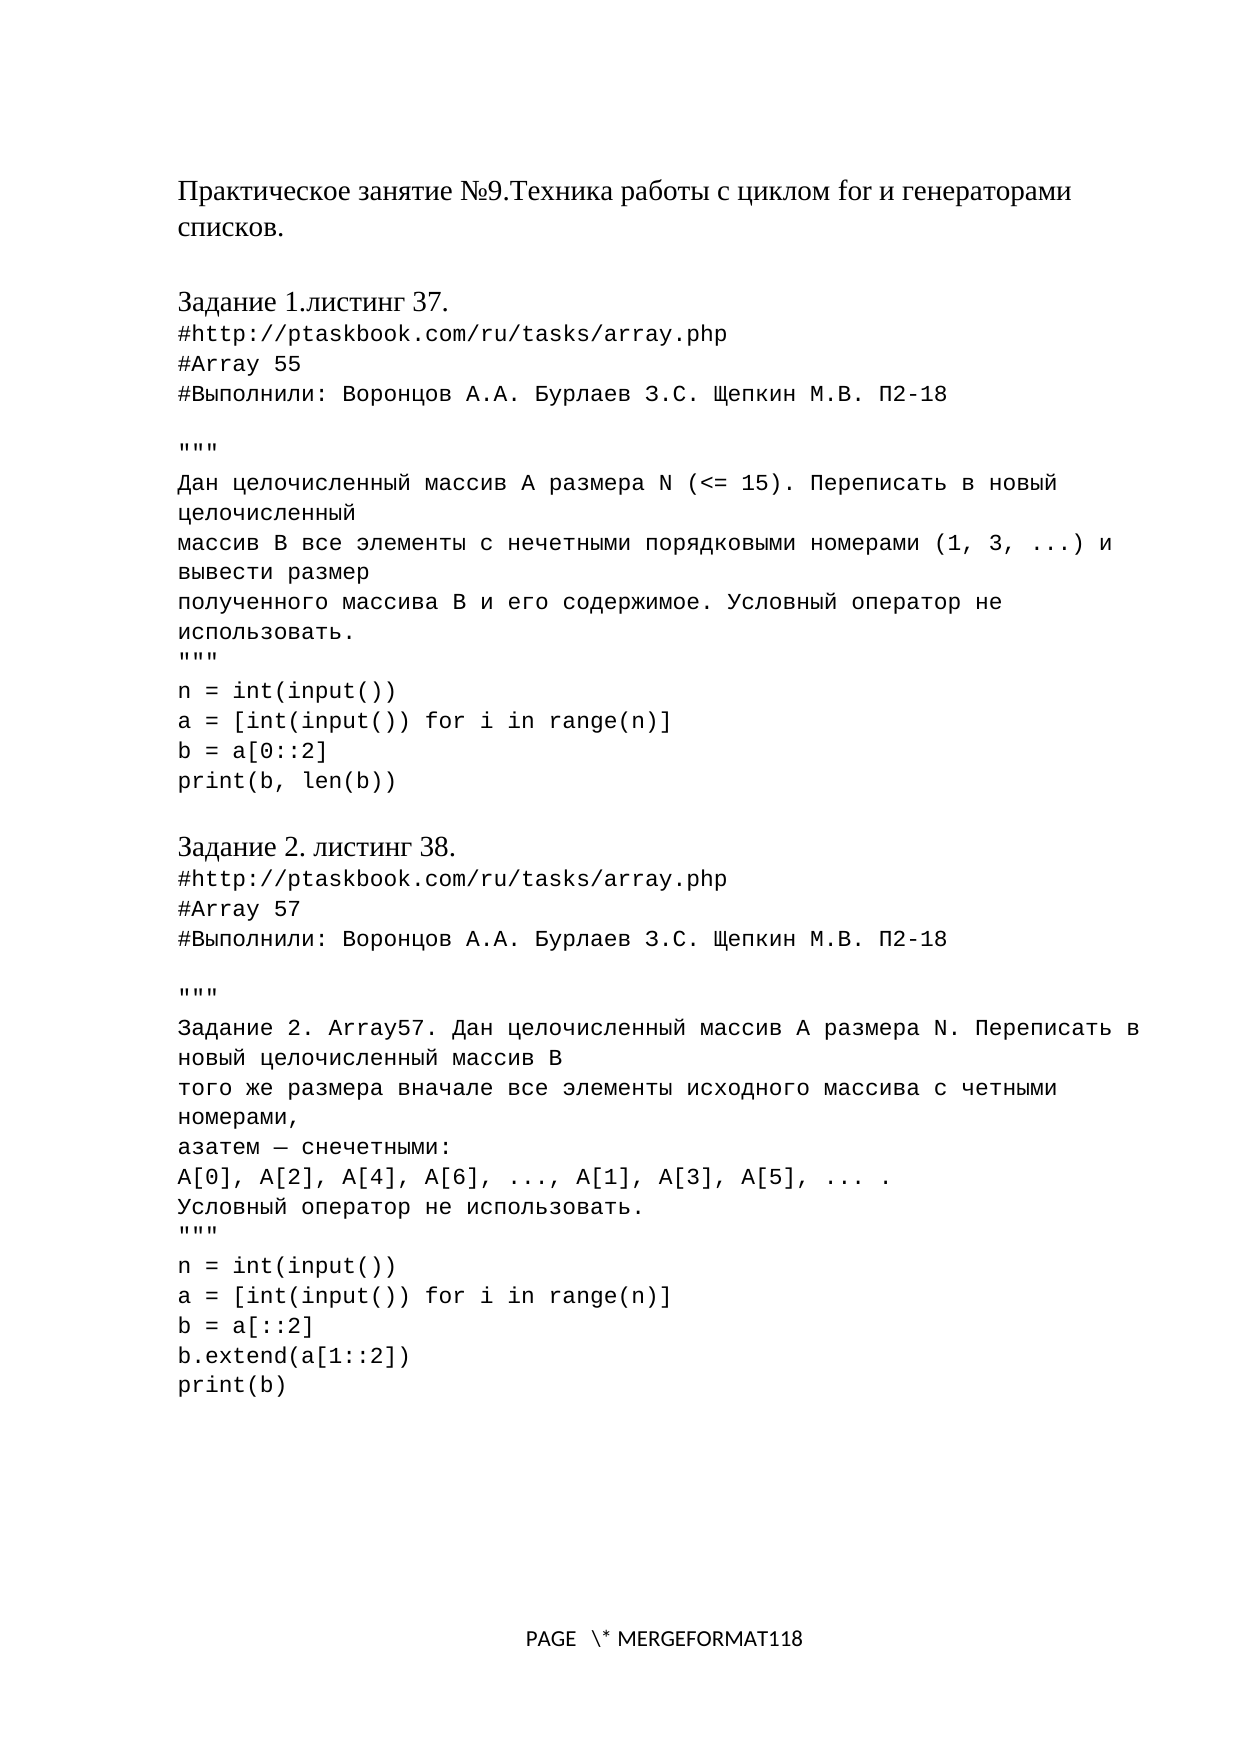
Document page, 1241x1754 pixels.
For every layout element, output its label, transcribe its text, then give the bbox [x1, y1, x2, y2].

text Дан целочисленный массив A размера N (<= 15). Переписать в новый целочисленный [177, 471, 1152, 527]
text Условный оператор не использовать. [177, 1195, 1152, 1221]
text #Array 55 [177, 352, 1152, 378]
text b = a[::2] [177, 1314, 1152, 1340]
text #http://ptaskbook.com/ru/tasks/array.php [177, 867, 1152, 893]
text a = [int(input()) for i in range(n)] [177, 709, 1152, 736]
text азатем — снечетными: [177, 1135, 1152, 1161]
subtitle Практическое занятие №9.Техника работы с циклом for и генераторами списков. [177, 173, 1152, 243]
text полученного массива B и его содержимое. Условный оператор не использовать. [177, 590, 1152, 646]
text #Выполнили: Воронцов А.А. Бурлаев З.С. Щепкин М.В. П2-18 [177, 382, 1152, 408]
text массив B все элементы с нечетными порядковыми номерами (1, 3, ...) и вывести размер [177, 531, 1152, 587]
text """ [177, 650, 1152, 676]
text того же размера вначале все элементы исходного массива с четными номерами, [177, 1076, 1152, 1132]
text b = a[0::2] [177, 739, 1152, 765]
text """ [177, 441, 1152, 467]
text A[0], A[2], A[4], A[6], ..., A[1], A[3], A[5], ... . [177, 1165, 1152, 1191]
text Задание 1.листинг 37. [177, 284, 1152, 317]
text #Выполнили: Воронцов А.А. Бурлаев З.С. Щепкин М.В. П2-18 [177, 927, 1152, 953]
text n = int(input()) [177, 1254, 1152, 1281]
text a = [int(input()) for i in range(n)] [177, 1284, 1152, 1310]
text b.extend(a[1::2]) [177, 1344, 1152, 1370]
text print(b, len(b)) [177, 769, 1152, 795]
text print(b) [177, 1374, 1152, 1400]
text #http://ptaskbook.com/ru/tasks/array.php [177, 322, 1152, 348]
text """ [177, 986, 1152, 1012]
text Задание 2. листинг 38. [177, 829, 1152, 862]
text """ [177, 1225, 1152, 1251]
text n = int(input()) [177, 680, 1152, 706]
text #Array 57 [177, 897, 1152, 923]
text Задание 2. Array57. Дан целочисленный массив A размера N. Переписать в новый целочисленный массив B [177, 1016, 1152, 1072]
